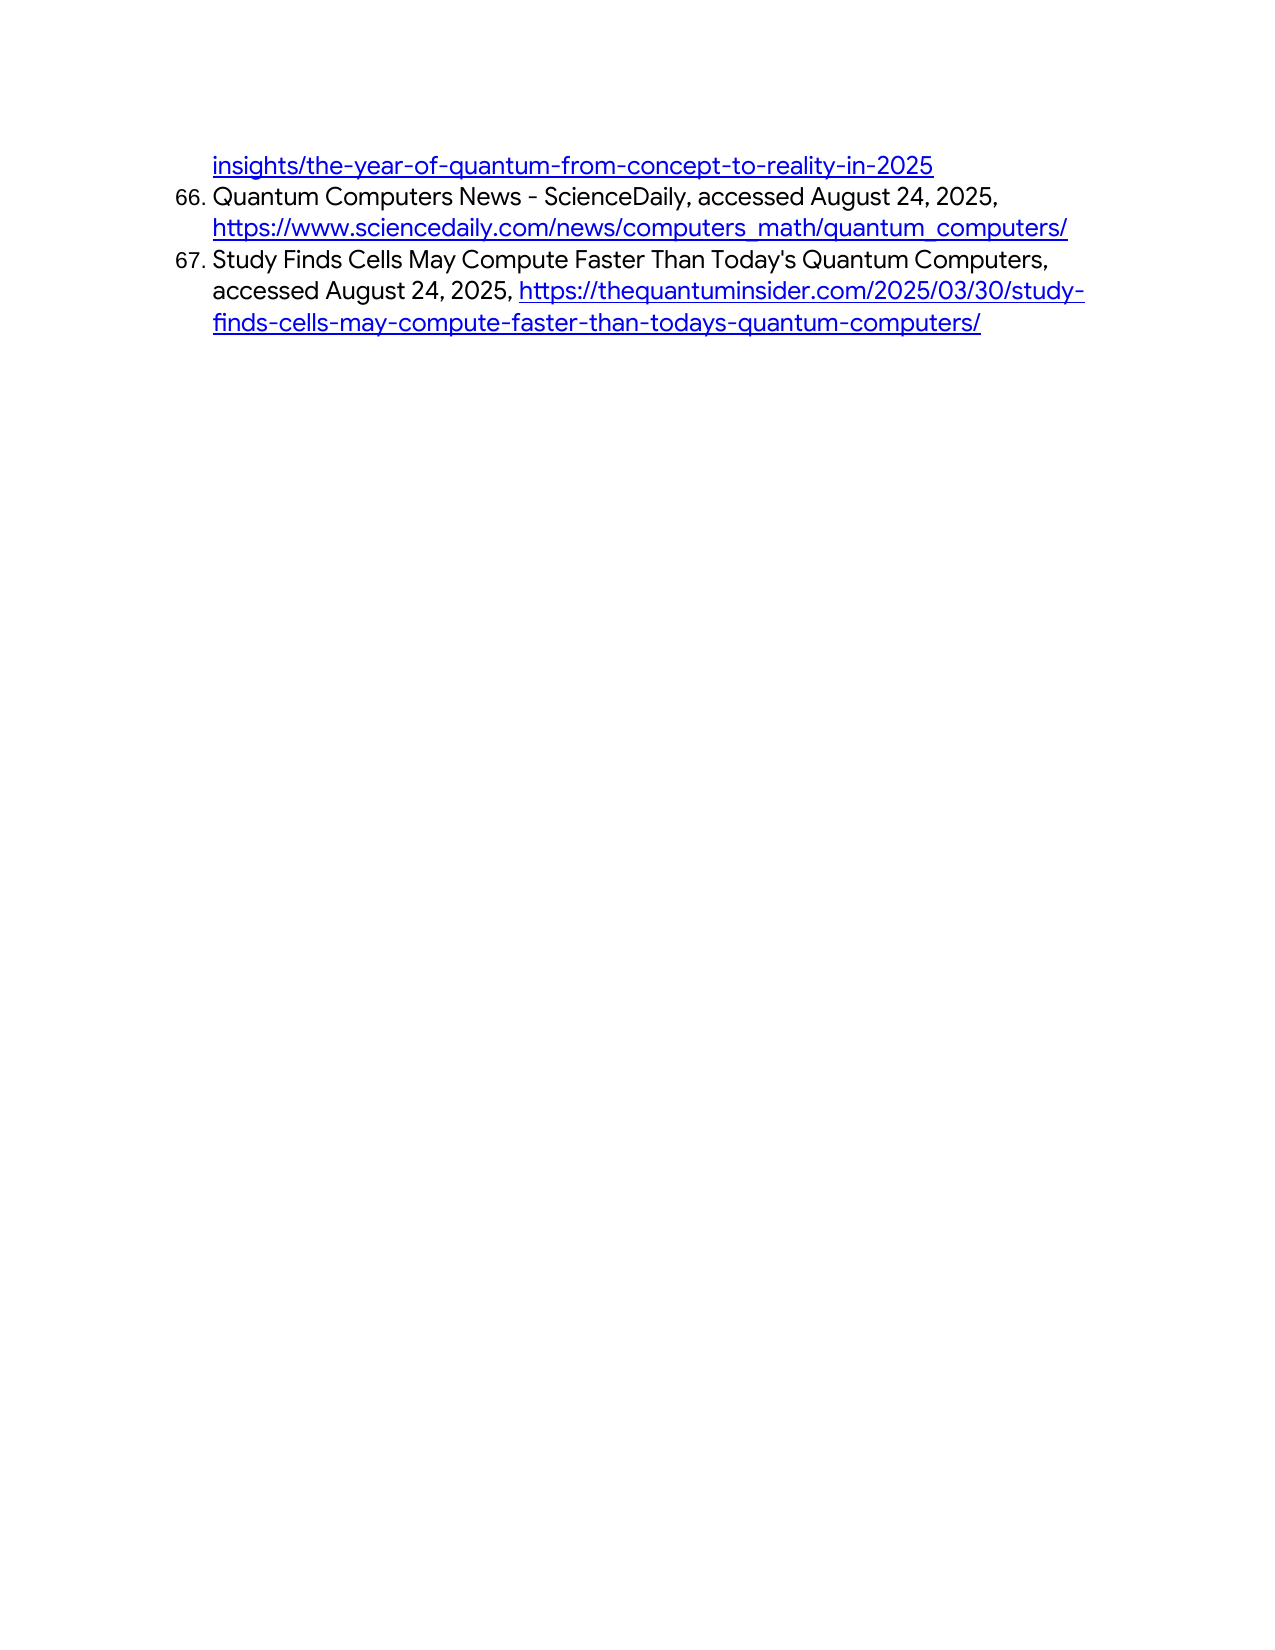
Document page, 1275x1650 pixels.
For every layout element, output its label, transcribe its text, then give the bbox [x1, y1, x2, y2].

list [175, 150, 1125, 181]
list Study Finds Cells May Compute Faster Than Today's Quantum Computers, accessed August 24, 2025, https://thequantuminsider.com/2025/03/30/study-finds-cells-may-compute-faster-than-todays-quantum-computers/ [175, 244, 1125, 338]
list Quantum Computers News - ScienceDaily, accessed August 24, 2025, https://www.sciencedaily.com/news/computers_math/quantum_computers/ [175, 181, 1125, 244]
